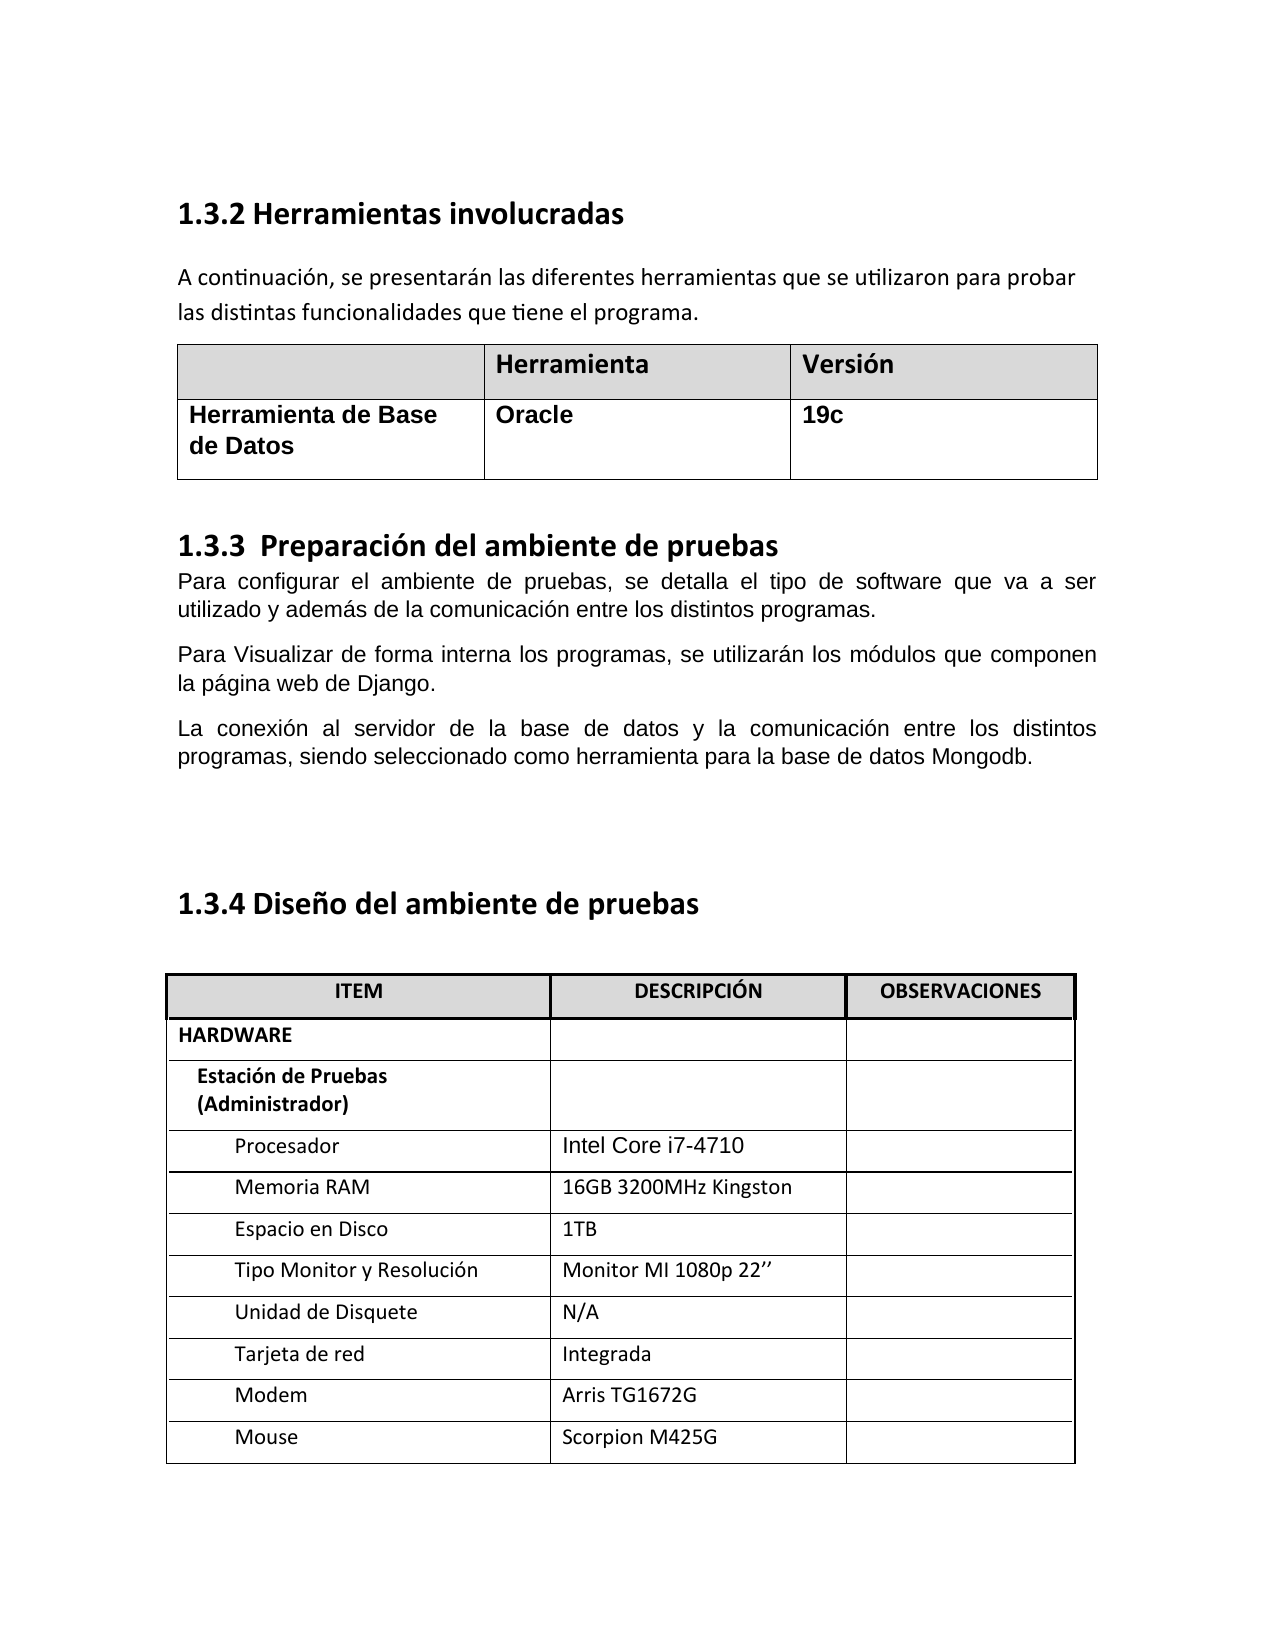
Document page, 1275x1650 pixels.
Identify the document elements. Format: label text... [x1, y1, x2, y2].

table_cell N/A [551, 1297, 846, 1338]
table_cell [847, 1255, 1074, 1296]
table_cell 1TB [551, 1214, 846, 1254]
table_header OBSERVACIONES [848, 976, 1073, 1017]
text Para Visualizar de forma interna los programas, se utilizarán los módulos que componen la página web de Django. [177, 641, 1098, 696]
table_cell Intel Core i7-4710 [551, 1131, 846, 1171]
subtitle Herramientas involucradas [177, 192, 1098, 233]
table_cell Modem [167, 1379, 550, 1421]
table_cell Integrada [551, 1339, 846, 1379]
table_cell [847, 1017, 1074, 1060]
table_cell [847, 1379, 1074, 1421]
table_cell Monitor MI 1080p 22’’ [551, 1256, 846, 1296]
table_cell [847, 1421, 1074, 1462]
table_header DESCRIPCIÓN [552, 976, 844, 1017]
table_cell 19c [791, 400, 1097, 479]
table_cell [847, 1130, 1074, 1171]
table_cell Espacio en Disco [167, 1213, 550, 1254]
table_cell Tarjeta de red [167, 1338, 550, 1379]
table_cell Unidad de Disquete [167, 1296, 550, 1338]
table_cell 16GB 3200MHz Kingston [551, 1173, 846, 1213]
table_cell [551, 1020, 846, 1060]
table_cell [847, 1060, 1074, 1130]
subtitle Preparación del ambiente de pruebas [177, 524, 1098, 564]
table_cell Scorpion M425G [551, 1422, 846, 1462]
table_cell Memoria RAM [167, 1171, 550, 1213]
table_cell Arris TG1672G [551, 1380, 846, 1421]
table_header Herramienta [485, 345, 790, 399]
table_cell Mouse [167, 1421, 550, 1462]
text Para configurar el ambiente de pruebas, se detalla el tipo de software que va a ser utilizado y además de la comunicación entre los distintos programas. [177, 568, 1098, 623]
table_header ITEM [168, 976, 549, 1017]
table_cell [551, 1061, 846, 1130]
table_cell Estación de Pruebas (Administrador) [167, 1060, 550, 1130]
table_cell Procesador [167, 1130, 550, 1171]
table_cell [847, 1296, 1074, 1338]
table_header Versión [791, 345, 1097, 399]
table_cell Herramienta de Base de Datos [178, 400, 484, 479]
table_cell [847, 1338, 1074, 1379]
table_cell [847, 1171, 1074, 1213]
table_header [178, 345, 484, 399]
subtitle Diseño del ambiente de pruebas [177, 882, 1098, 923]
table_cell HARDWARE [167, 1017, 550, 1060]
table_cell Oracle [485, 400, 790, 479]
table_cell [847, 1213, 1074, 1254]
text La conexión al servidor de la base de datos y la comunicación entre los distintos programas, siendo seleccionado como herramienta para la base de datos Mongodb. [177, 715, 1098, 770]
table_cell Tipo Monitor y Resolución [167, 1255, 550, 1296]
text A continuación, se presentarán las diferentes herramientas que se utilizaron para probar las distintas funcionalidades que tiene el programa. [177, 261, 1098, 327]
